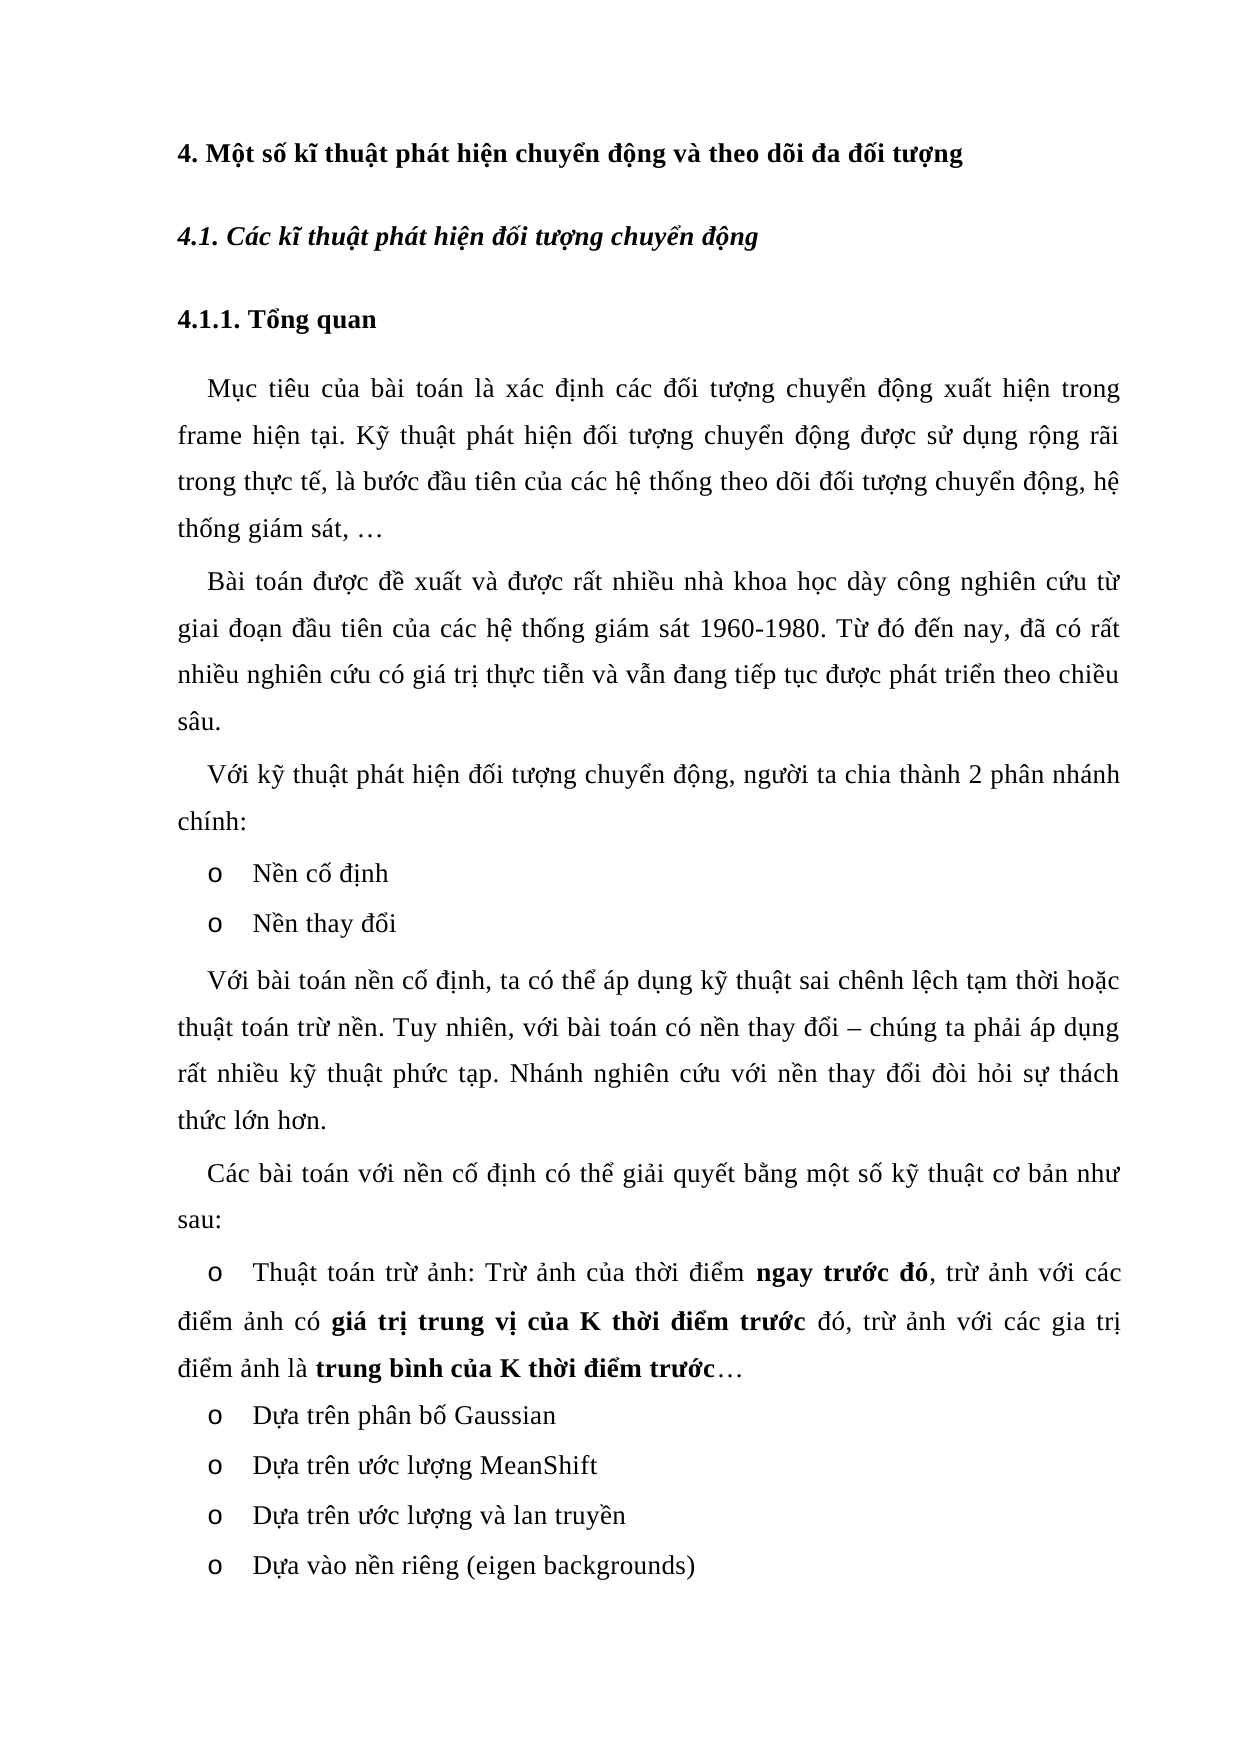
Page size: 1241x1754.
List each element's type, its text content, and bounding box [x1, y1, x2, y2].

list Thuật toán trừ ảnh: Trừ ảnh của thời điểm ngay trước đó, trừ ảnh với các điểm ảnh có giá trị trung vị của K thời điểm trước đó, trừ ảnh với các gia trị điểm ảnh là trung bình của K thời điểm trước… [177, 1256, 1122, 1383]
text Mục tiêu của bài toán là xác định các đối tượng chuyển động xuất hiện trong frame hiện tại. Kỹ thuật phát hiện đối tượng chuyển động được sử dụng rộng rãi trong thực tế, là bước đầu tiên của các hệ thống theo dõi đối tượng chuyển động, hệ thống giám sát, … [177, 372, 1122, 543]
list Dựa trên phân bố Gaussian [177, 1399, 1122, 1432]
subtitle 4.1.1. Tổng quan [177, 303, 1122, 335]
list Nền cố định [177, 857, 1122, 891]
list Dựa trên ước lượng và lan truyền [177, 1499, 1122, 1532]
text Bài toán được đề xuất và được rất nhiều nhà khoa học dày công nghiên cứu từ giai đoạn đầu tiên của các hệ thống giám sát 1960-1980. Từ đó đến nay, đã có rất nhiều nghiên cứu có giá trị thực tiễn và vẫn đang tiếp tục được phát triển theo chiều sâu. [177, 565, 1122, 736]
subtitle 4.1. Các kĩ thuật phát hiện đối tượng chuyển động [177, 220, 1122, 252]
subtitle 4. Một số kĩ thuật phát hiện chuyển động và theo dõi đa đối tượng [177, 137, 1122, 168]
list Nền thay đổi [177, 908, 1122, 941]
text Các bài toán với nền cố định có thể giải quyết bằng một số kỹ thuật cơ bản như sau: [177, 1157, 1122, 1235]
list Dựa vào nền riêng (eigen backgrounds) [177, 1549, 1122, 1582]
list Dựa trên ước lượng MeanShift [177, 1449, 1122, 1482]
text Với kỹ thuật phát hiện đối tượng chuyển động, người ta chia thành 2 phân nhánh chính: [177, 758, 1122, 836]
text Với bài toán nền cố định, ta có thể áp dụng kỹ thuật sai chênh lệch tạm thời hoặc thuật toán trừ nền. Tuy nhiên, với bài toán có nền thay đổi – chúng ta phải áp dụng rất nhiều kỹ thuật phức tạp. Nhánh nghiên cứu với nền thay đổi đòi hỏi sự thách thức lớn hơn. [177, 964, 1122, 1135]
